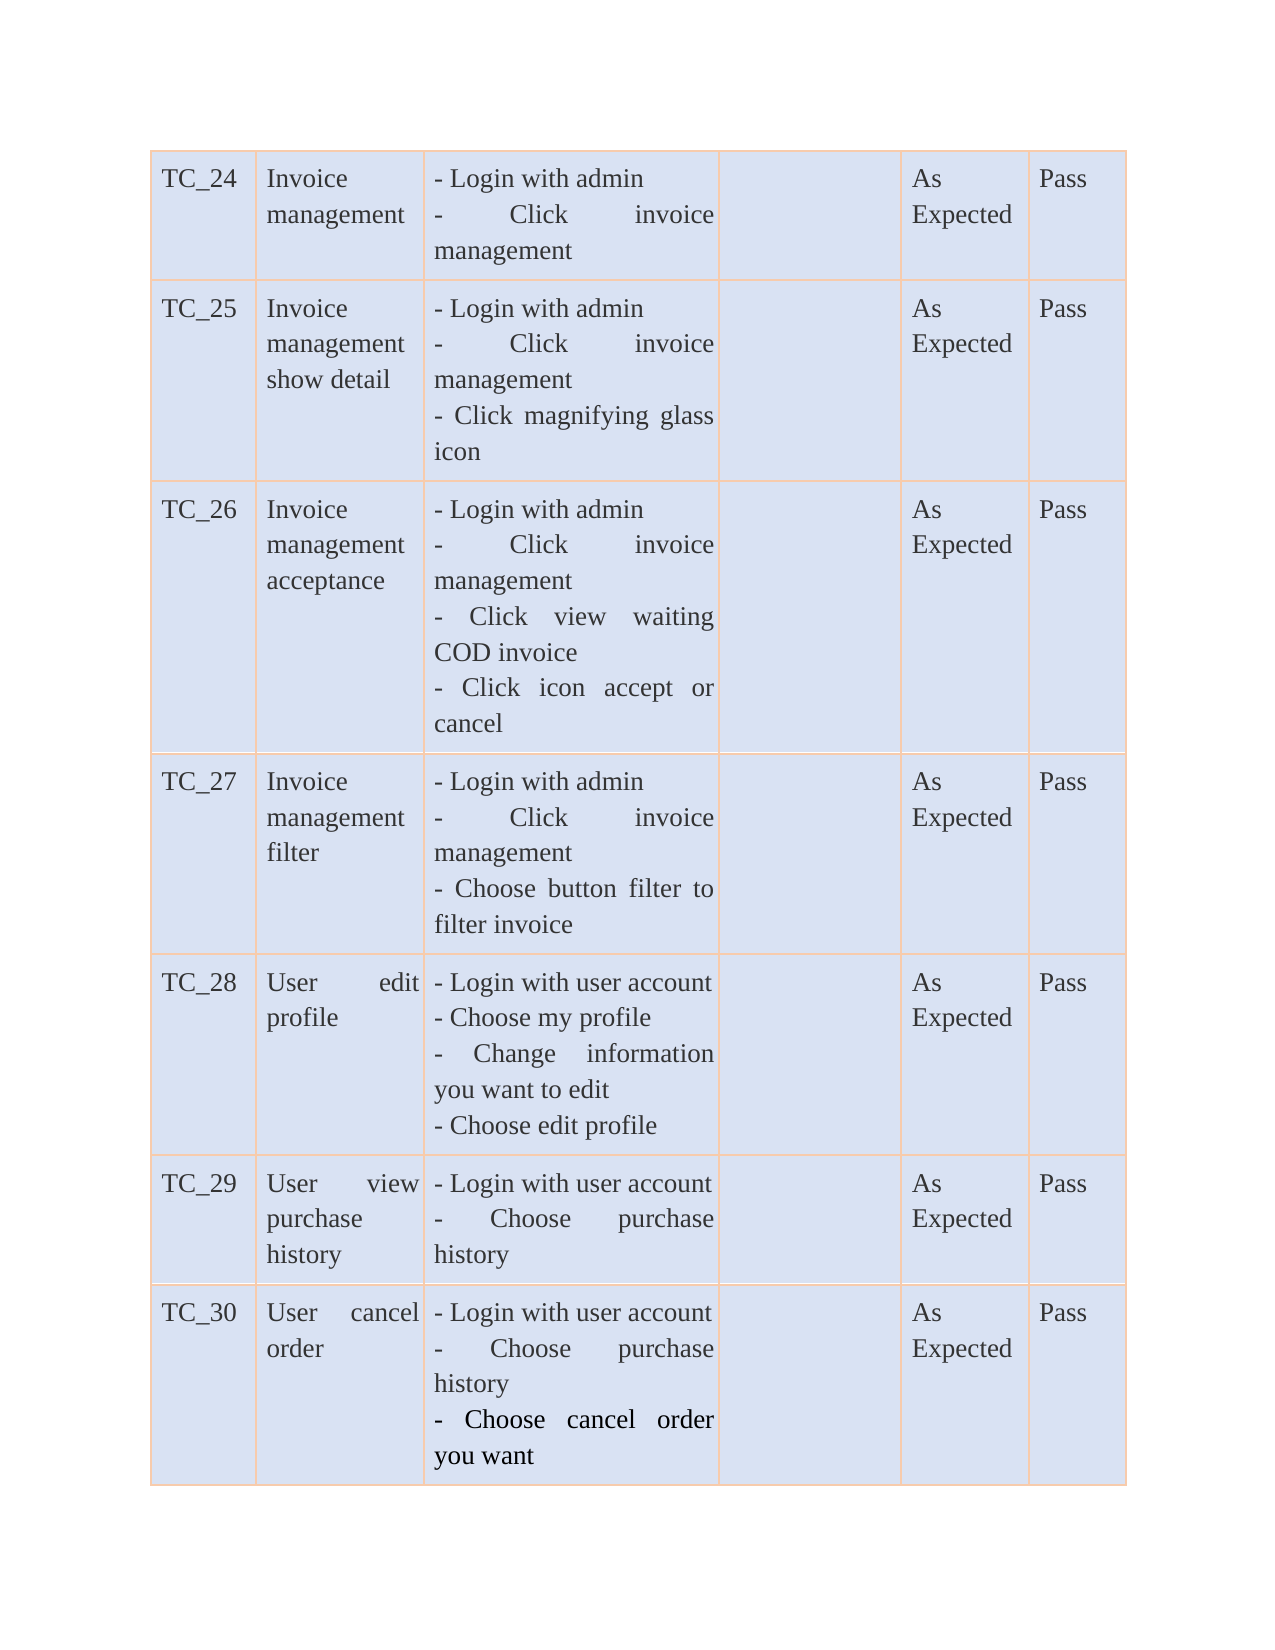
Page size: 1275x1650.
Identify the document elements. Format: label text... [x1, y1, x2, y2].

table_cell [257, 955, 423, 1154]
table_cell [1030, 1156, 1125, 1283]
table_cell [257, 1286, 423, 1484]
table_cell [720, 482, 900, 752]
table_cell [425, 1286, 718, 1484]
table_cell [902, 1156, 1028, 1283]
table_cell - Login with admin - Click invoice management [425, 152, 718, 279]
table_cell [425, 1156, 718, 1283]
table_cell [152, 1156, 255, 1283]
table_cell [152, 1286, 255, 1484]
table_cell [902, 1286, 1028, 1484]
table_cell As Expected [902, 482, 1028, 752]
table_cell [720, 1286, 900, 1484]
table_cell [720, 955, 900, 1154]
table_cell Pass [1030, 482, 1125, 752]
table_cell [720, 152, 900, 279]
table_cell Invoice management filter [257, 755, 423, 953]
table_cell Invoice management [257, 152, 423, 279]
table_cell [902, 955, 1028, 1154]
table_cell - Login with admin - Click invoice management - Click magnifying glass icon [425, 281, 718, 480]
table_cell As Expected [902, 281, 1028, 480]
table_cell [720, 755, 900, 953]
table_cell - Login with admin - Click invoice management - Click view waiting COD invoice - Click icon accept or cancel [425, 482, 718, 752]
table_cell As Expected [902, 152, 1028, 279]
table_cell Pass [1030, 152, 1125, 279]
table_cell Invoice management acceptance [257, 482, 423, 752]
table_cell TC_27 [152, 755, 255, 953]
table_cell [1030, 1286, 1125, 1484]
table_cell - Login with admin - Click invoice management - Choose button filter to filter invoice [425, 755, 718, 953]
table_cell TC_26 [152, 482, 255, 752]
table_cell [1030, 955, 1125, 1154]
table_cell Pass [1030, 755, 1125, 953]
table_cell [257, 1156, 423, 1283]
table_cell TC_28 [152, 955, 255, 1154]
table_cell [720, 281, 900, 480]
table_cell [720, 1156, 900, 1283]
table_cell As Expected [902, 755, 1028, 953]
table_cell Invoice management show detail [257, 281, 423, 480]
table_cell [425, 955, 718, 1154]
table_cell TC_25 [152, 281, 255, 480]
table_cell TC_24 [152, 152, 255, 279]
table_cell Pass [1030, 281, 1125, 480]
